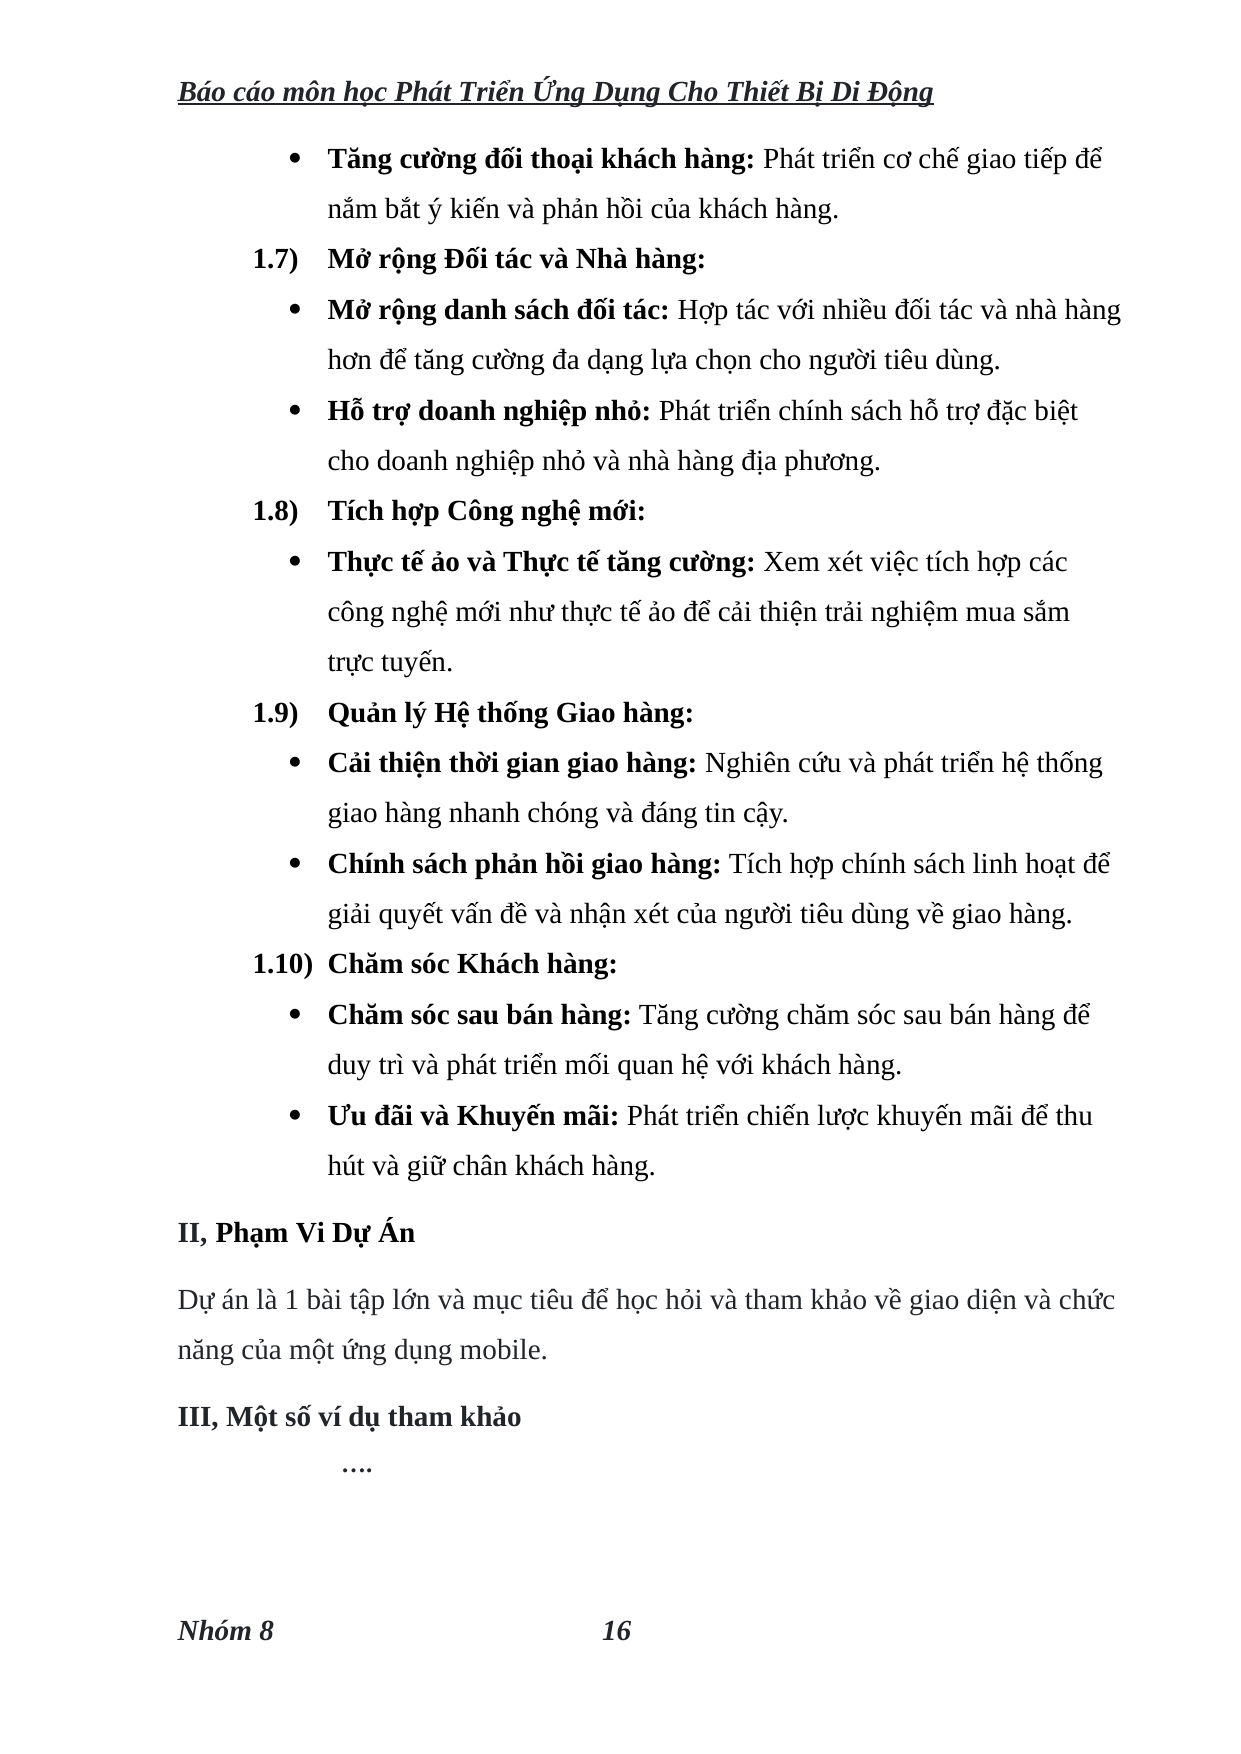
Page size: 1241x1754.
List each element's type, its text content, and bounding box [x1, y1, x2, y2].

list Chính sách phản hồi giao hàng: Tích hợp chính sách linh hoạt để giải quyết vấn đề và nhận xét của người tiêu dùng về giao hàng. [290, 846, 1122, 930]
list Mở rộng danh sách đối tác: Hợp tác với nhiều đối tác và nhà hàng hơn để tăng cường đa dạng lựa chọn cho người tiêu dùng. [290, 292, 1122, 376]
list Cải thiện thời gian giao hàng: Nghiên cứu và phát triển hệ thống giao hàng nhanh chóng và đáng tin cậy. [290, 745, 1122, 829]
list Thực tế ảo và Thực tế tăng cường: Xem xét việc tích hợp các công nghệ mới như thực tế ảo để cải thiện trải nghiệm mua sắm trực tuyến. [290, 544, 1122, 678]
list Quản lý Hệ thống Giao hàng: [252, 695, 1122, 728]
list Chăm sóc sau bán hàng: Tăng cường chăm sóc sau bán hàng để duy trì và phát triển mối quan hệ với khách hàng. [290, 997, 1122, 1081]
text II, Phạm Vi Dự Án [177, 1215, 1122, 1248]
text Dự án là 1 bài tập lớn và mục tiêu để học hỏi và tham khảo về giao diện và chức năng của một ứng dụng mobile. [177, 1282, 1122, 1366]
text III, Một số ví dụ tham khảo [177, 1399, 1122, 1433]
list Tăng cường đối thoại khách hàng: Phát triển cơ chế giao tiếp để nắm bắt ý kiến và phản hồi của khách hàng. [290, 141, 1122, 225]
list Chăm sóc Khách hàng: [252, 947, 1122, 980]
text …. [252, 1449, 1122, 1478]
list Tích hợp Công nghệ mới: [252, 493, 1122, 527]
list Mở rộng Đối tác và Nhà hàng: [252, 242, 1122, 275]
list Hỗ trợ doanh nghiệp nhỏ: Phát triển chính sách hỗ trợ đặc biệt cho doanh nghiệp nhỏ và nhà hàng địa phương. [290, 393, 1122, 477]
list Ưu đãi và Khuyến mãi: Phát triển chiến lược khuyến mãi để thu hút và giữ chân khách hàng. [290, 1098, 1122, 1182]
